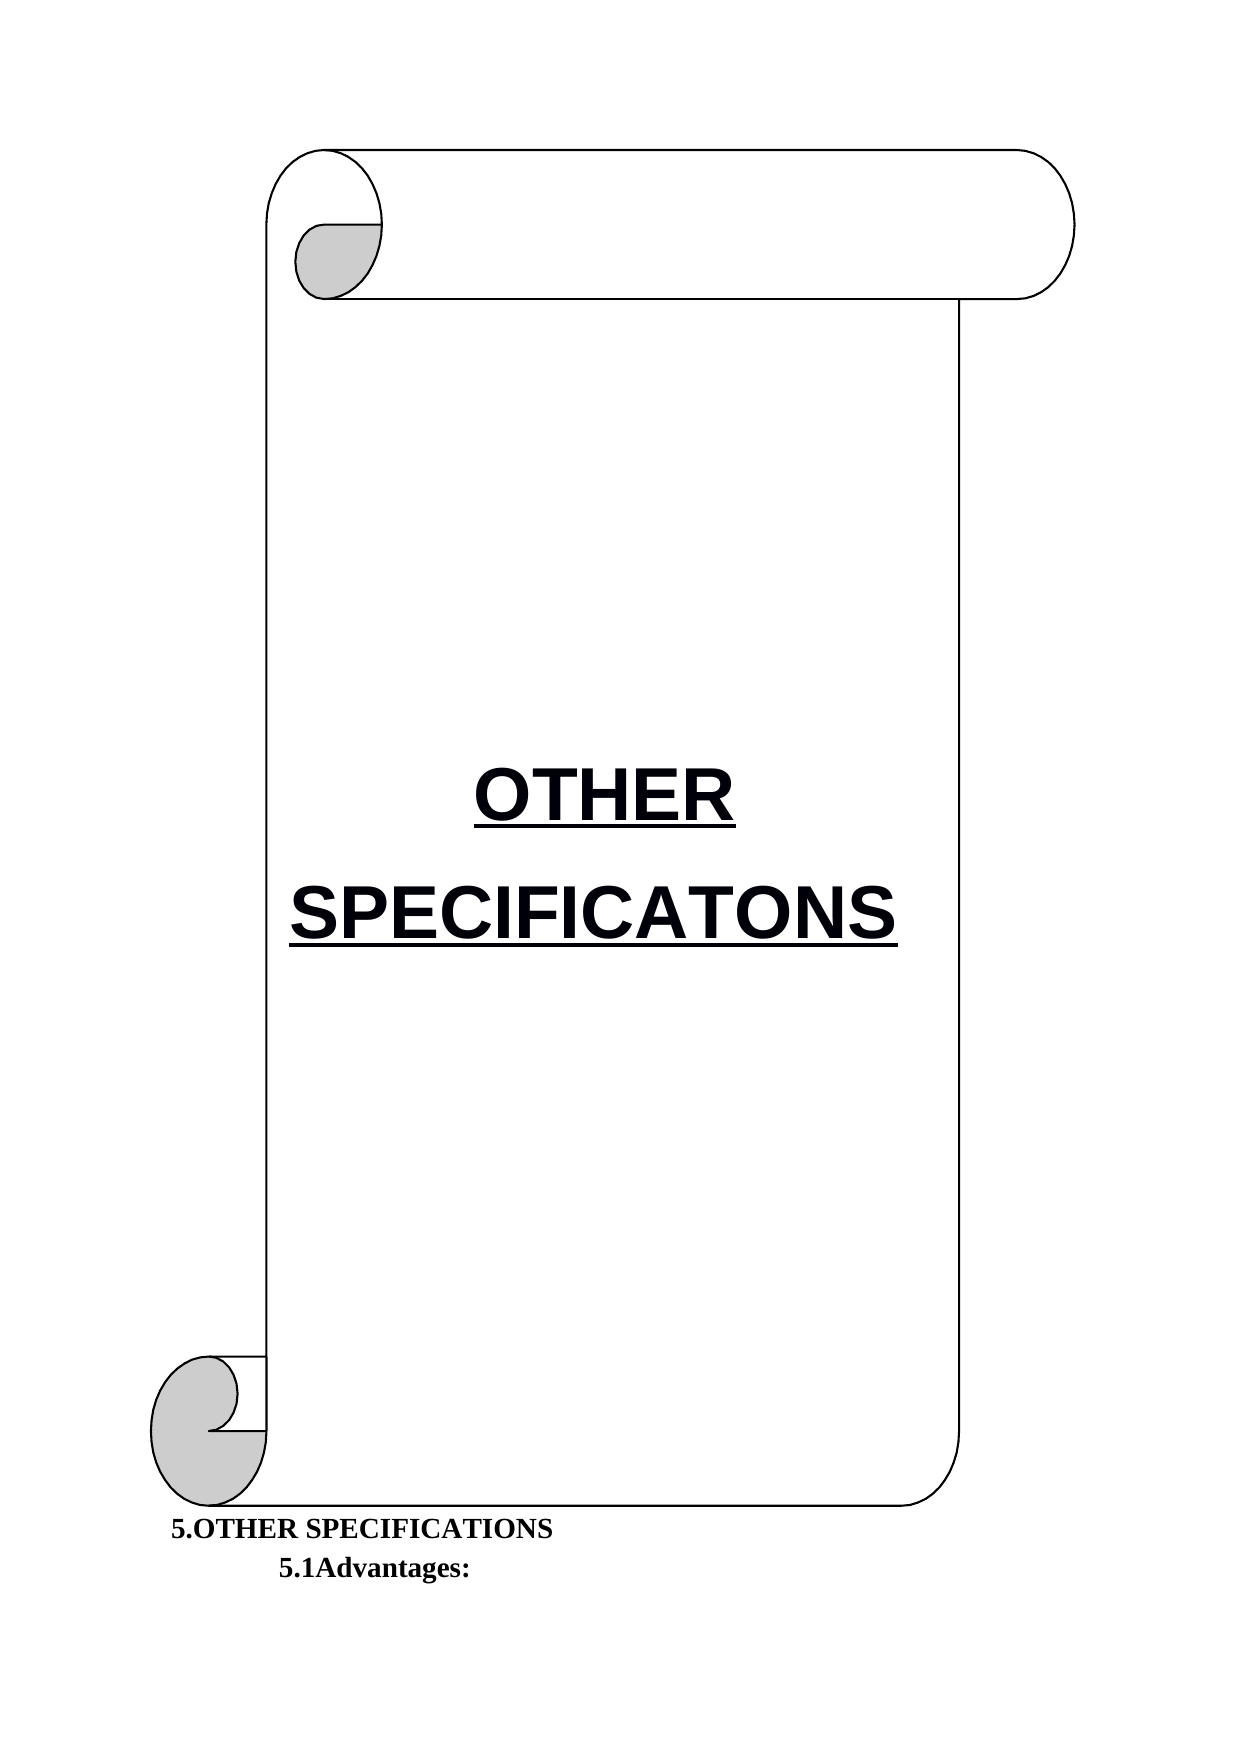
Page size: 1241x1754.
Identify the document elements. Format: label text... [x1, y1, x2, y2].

text 5.1Advantages: [279, 1550, 1090, 1583]
text 5.OTHER SPECIFICATIONS [171, 1512, 1090, 1545]
